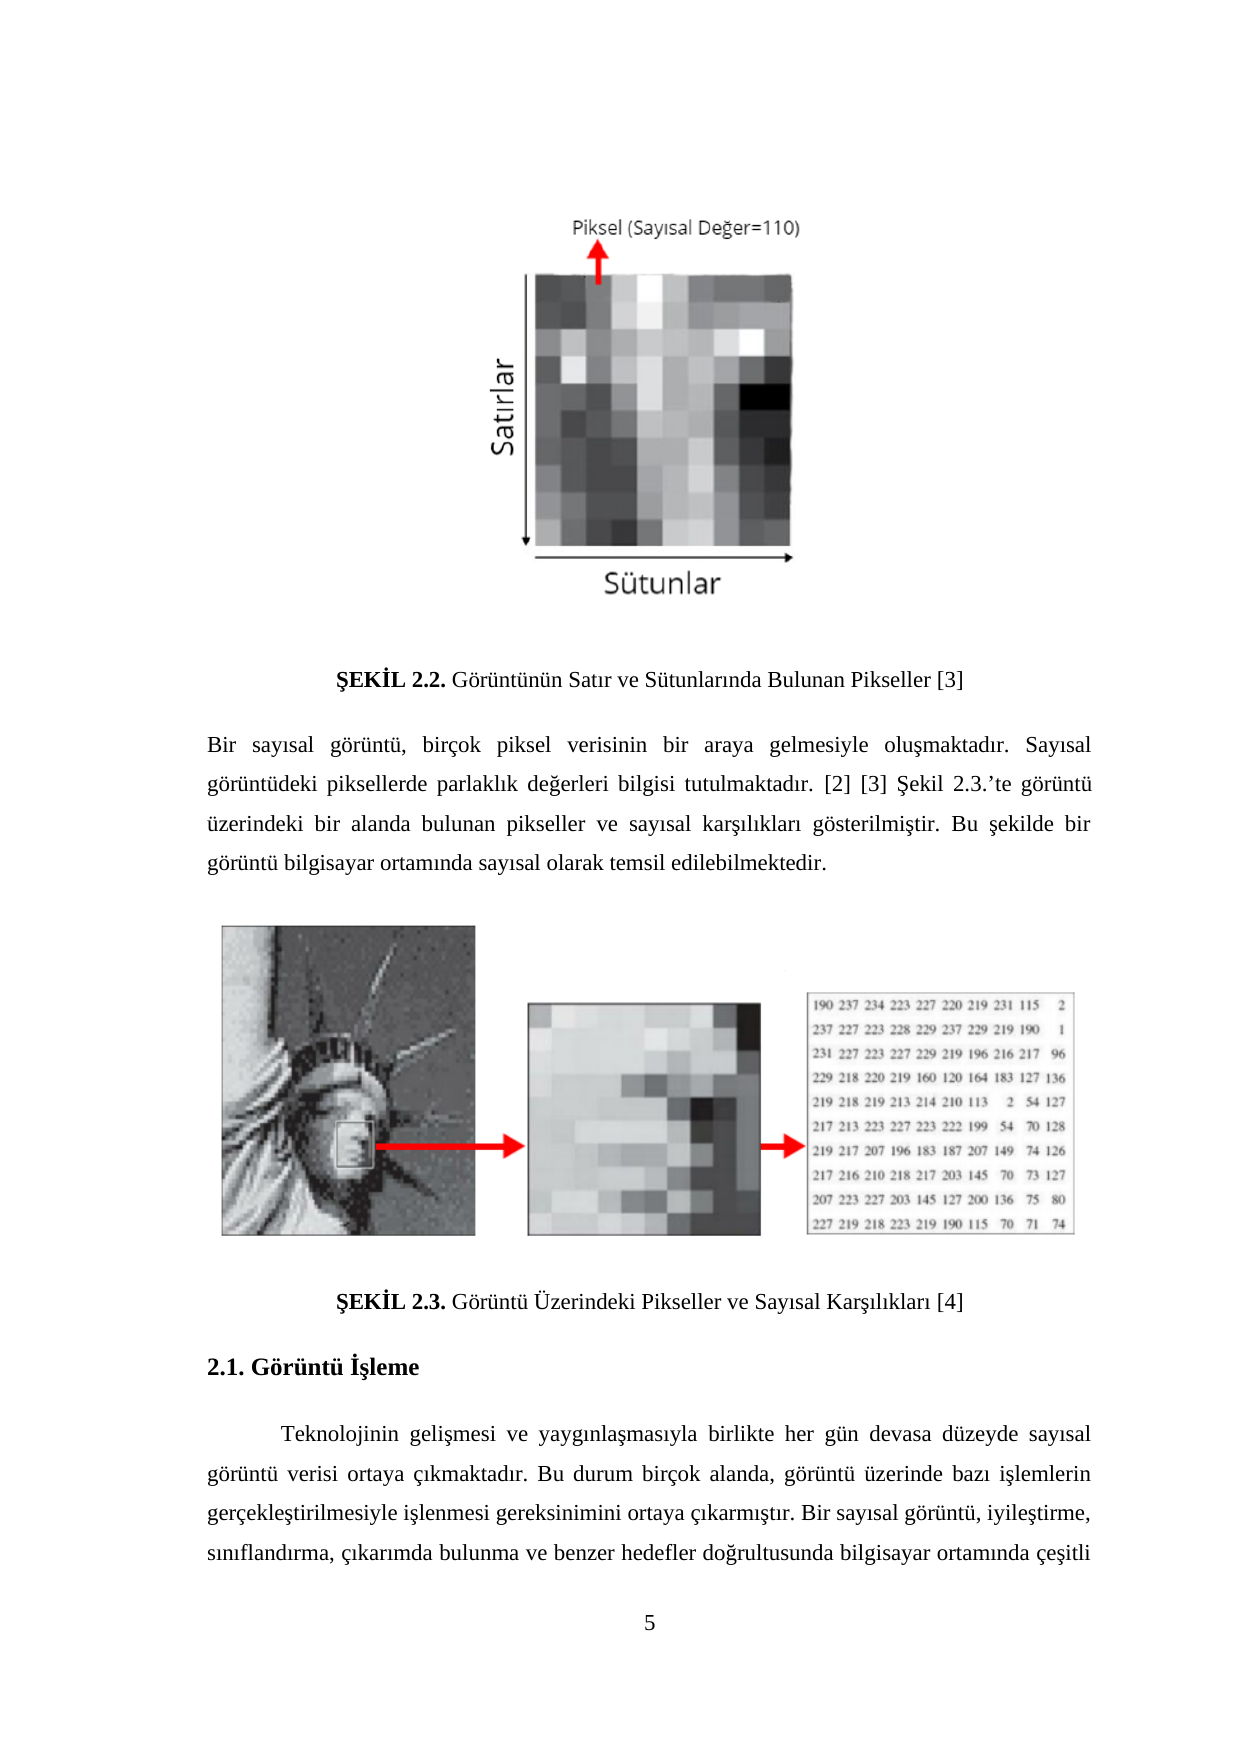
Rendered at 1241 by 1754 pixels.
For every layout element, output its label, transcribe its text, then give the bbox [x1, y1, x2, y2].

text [207, 1421, 1092, 1565]
picture [209, 913, 1090, 1250]
picture [470, 177, 829, 629]
text ŞEKİL 2.3. Görüntü Üzerindeki Pikseller ve Sayısal Karşılıkları [207, 1288, 1092, 1314]
text Bir sayısal görüntü, birçok piksel verisinin bir araya gelmesiyle oluşmaktadır. Sayısal görüntüdeki piksellerde parlaklık değerleri bilgisi tutulmaktadır. Şekil 2.3.’te görüntü üzerindeki bir alanda bulunan pikseller ve sayısal karşılıkları gösterilmiştir. Bu şekilde bir görüntü bilgisayar ortamında sayısal olarak temsil edilebilmektedir. [207, 731, 1092, 876]
subtitle 2.1. Görüntü İşleme [207, 1352, 1092, 1381]
text ŞEKİL 2.2. Görüntünün Satır ve Sütunlarında Bulunan Pikseller [207, 666, 1092, 693]
